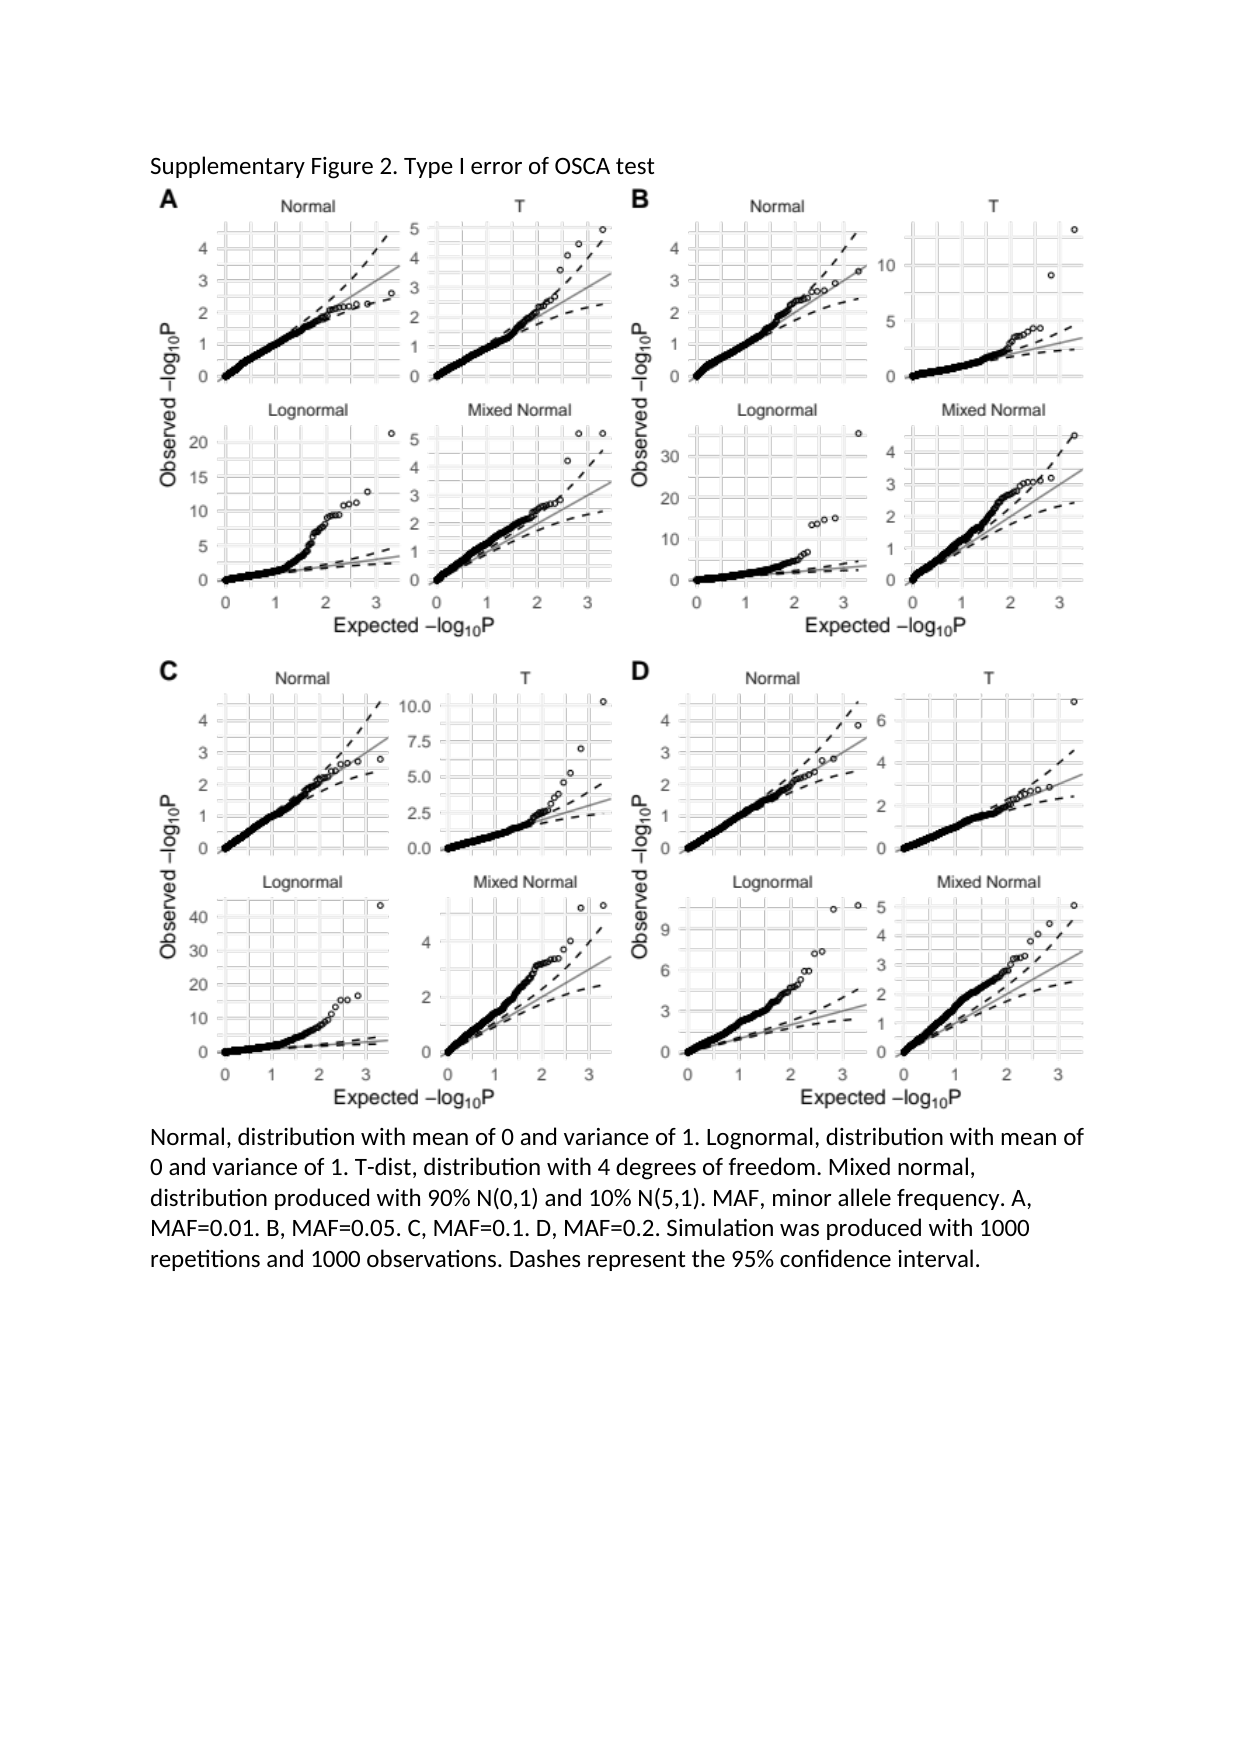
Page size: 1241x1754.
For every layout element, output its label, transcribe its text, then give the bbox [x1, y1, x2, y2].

text Normal, distribution with mean of 0 and variance of 1. Lognormal, distribution with mean of 0 and variance of 1. T-dist, distribution with 4 degrees of freedom. Mixed normal, distribution produced with 90% N(0,1) and 10% N(5,1). MAF, minor allele frequency. A, MAF=0.01. B, MAF=0.05. C, MAF=0.1. D, MAF=0.2. Simulation was produced with 1000 repetitions and 1000 observations. Dashes represent the 95% confidence interval. [150, 1121, 1090, 1273]
text Supplementary Figure 2. Type I error of OSCA test [150, 150, 1090, 181]
